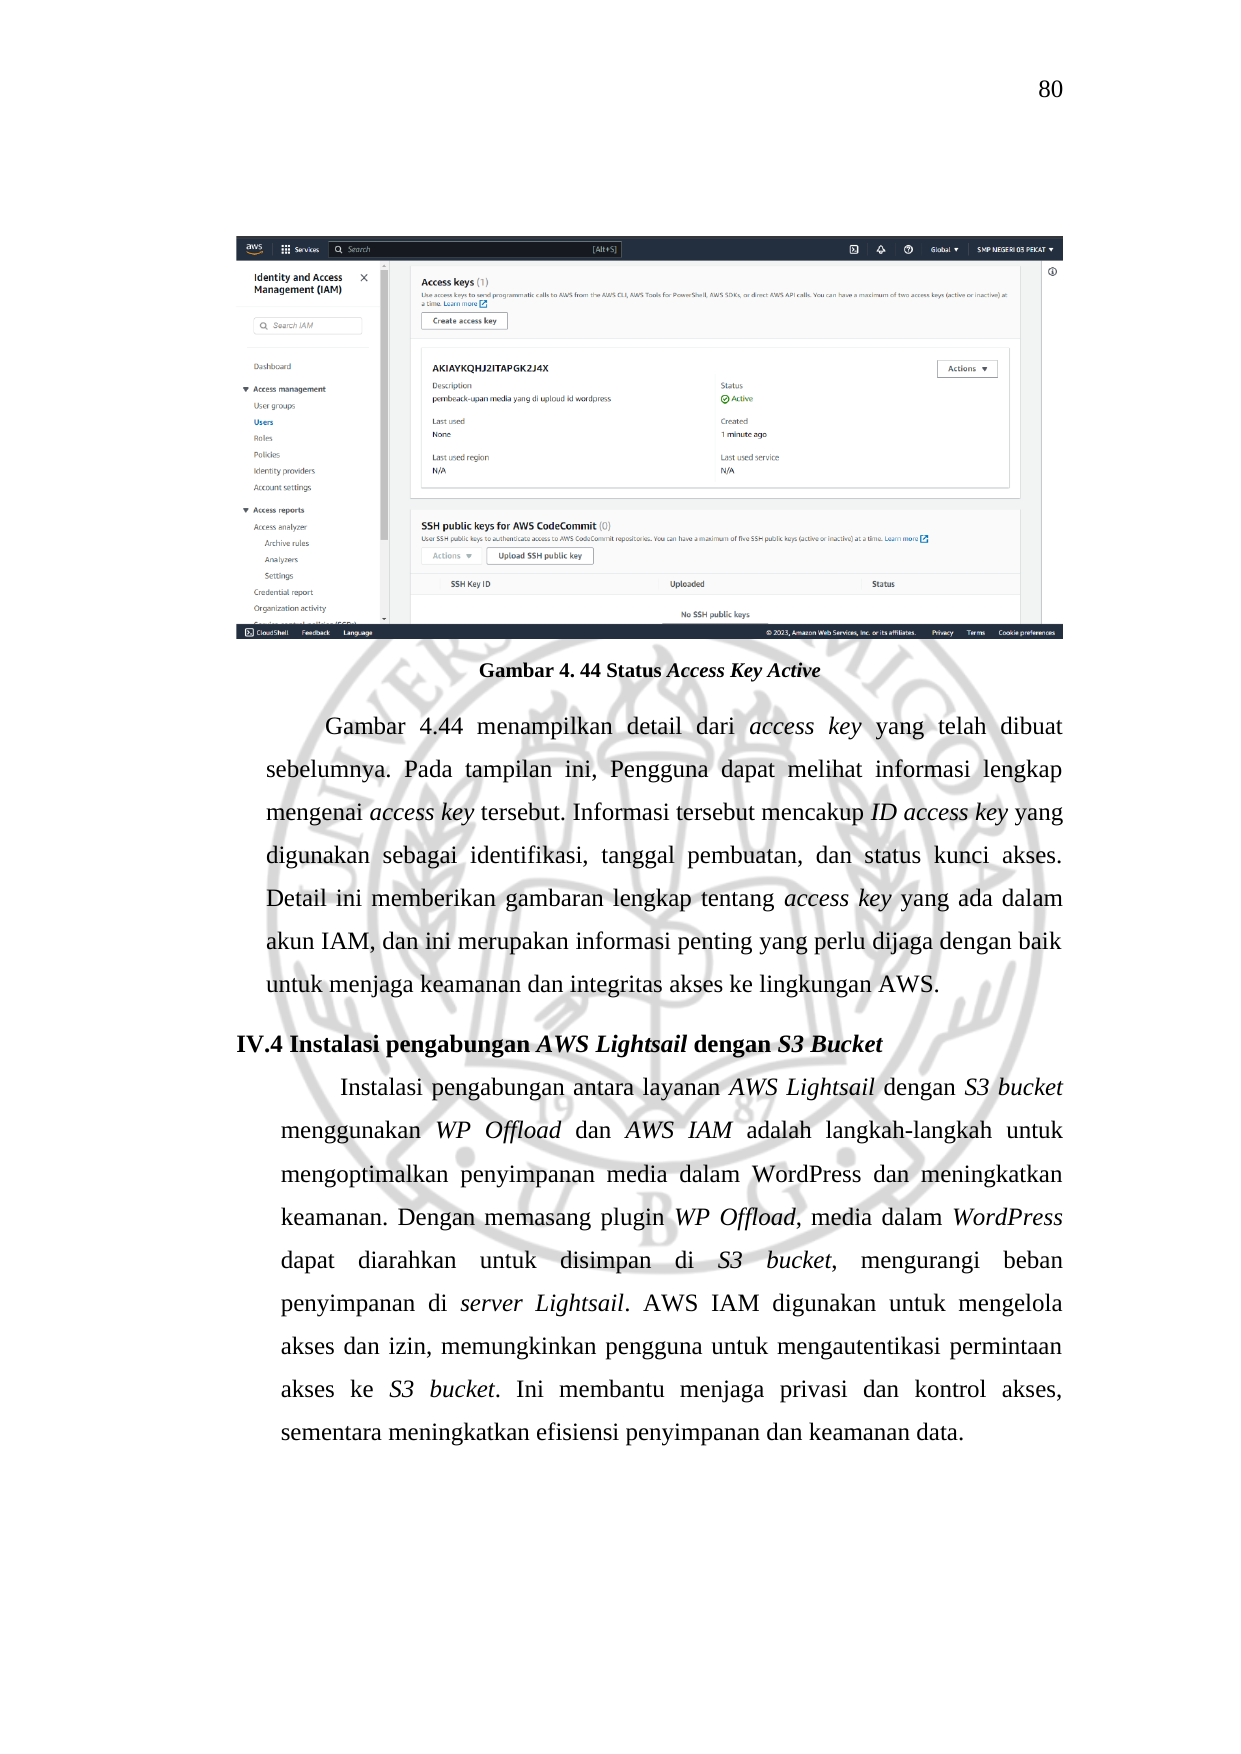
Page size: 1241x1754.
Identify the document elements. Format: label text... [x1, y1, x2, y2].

text Gambar 4.44 menampilkan detail dari access key yang telah dibuat sebelumnya. Pada tampilan ini, Pengguna dapat melihat informasi lengkap mengenai access key tersebut. Informasi tersebut mencakup ID access key yang digunakan sebagai identifikasi, tanggal pembuatan, dan status kunci akses. Detail ini memberikan gambaran lengkap tentang access key yang ada dalam akun IAM, dan ini merupakan informasi penting yang perlu dijaga dengan baik untuk menjaga keamanan dan integritas akses ke lingkungan AWS. [266, 711, 1063, 998]
text Instalasi pengabungan antara layanan AWS Lightsail dengan S3 bucket menggunakan WP Offload dan AWS IAM adalah langkah-langkah untuk mengoptimalkan penyimpanan media dalam WordPress dan meningkatkan keamanan. Dengan memasang plugin WP Offload, media dalam WordPress dapat diarahkan untuk disimpan di S3 bucket, mengurangi beban penyimpanan di server Lightsail. AWS IAM digunakan untuk mengelola akses dan izin, memungkinkan pengguna untuk mengautentikasi permintaan akses ke S3 bucket. Ini membantu menjaga privasi dan kontrol akses, sementara meningkatkan efisiensi penyimpanan dan keamanan data. [281, 1072, 1063, 1446]
picture [236, 236, 1063, 639]
subtitle Instalasi pengabungan AWS Lightsail dengan S3 Bucket [236, 1029, 1063, 1058]
